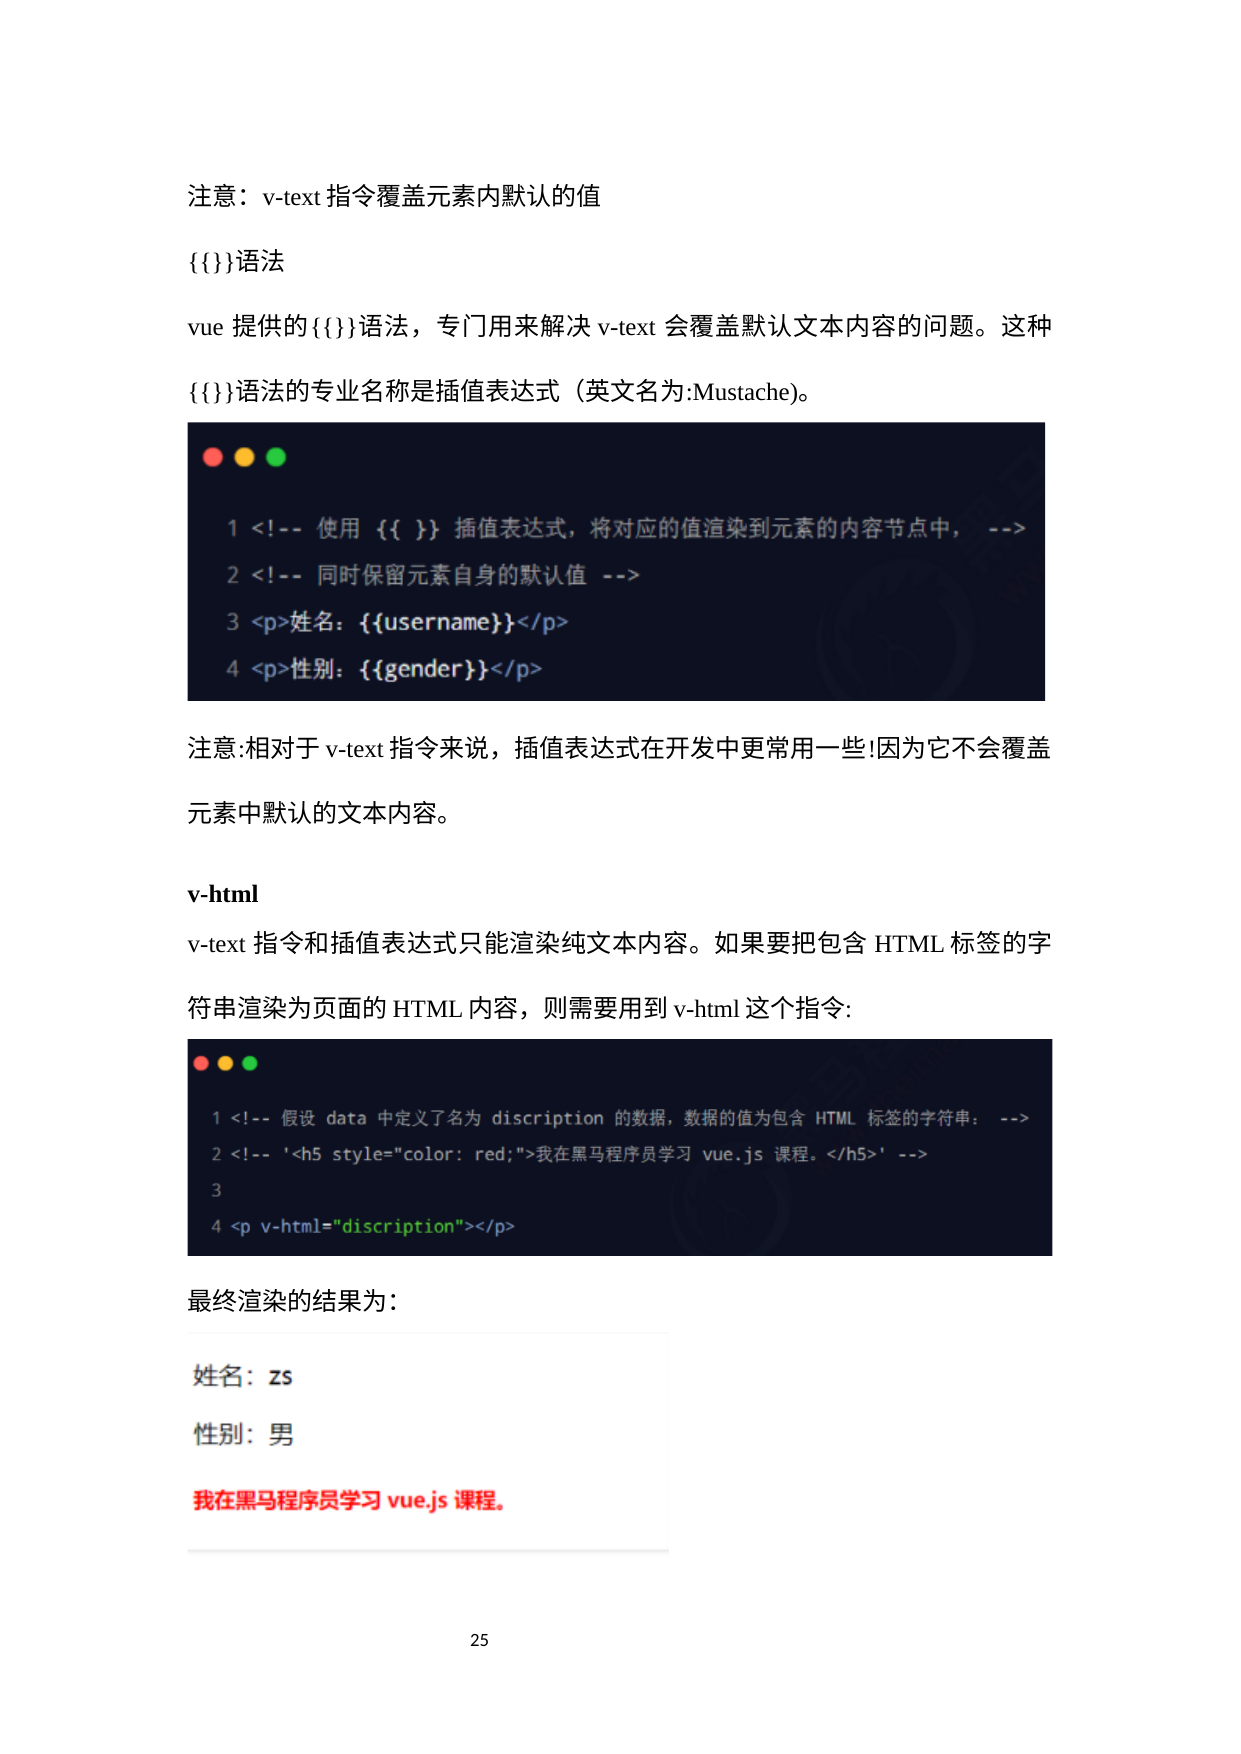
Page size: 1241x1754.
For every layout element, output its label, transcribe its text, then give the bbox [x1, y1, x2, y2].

picture [187, 1332, 669, 1556]
picture [187, 422, 1046, 701]
text 注意:相对于v-text指令来说，插值表达式在开发中更常用一些!因为它不会覆盖元素中默认的文本内容。 [187, 714, 1053, 844]
picture [187, 1039, 1053, 1256]
text 注意：v-text指令覆盖元素内默认的值 [187, 162, 1053, 227]
text {{}}语法 [187, 227, 1053, 292]
text v-html [187, 877, 1053, 909]
text vue 提供的{{}}语法，专门用来解决v-text 会覆盖默认文本内容的问题。这种{{}}语法的专业名称是插值表达式（英文名为:Mustache)。 [187, 292, 1053, 422]
text 最终渲染的结果为： [187, 1267, 1053, 1332]
text v-text 指令和插值表达式只能渲染纯文本内容。如果要把包含HTML标签的字符串渲染为页面的HTML内容，则需要用到v-html这个指令: [187, 909, 1053, 1039]
